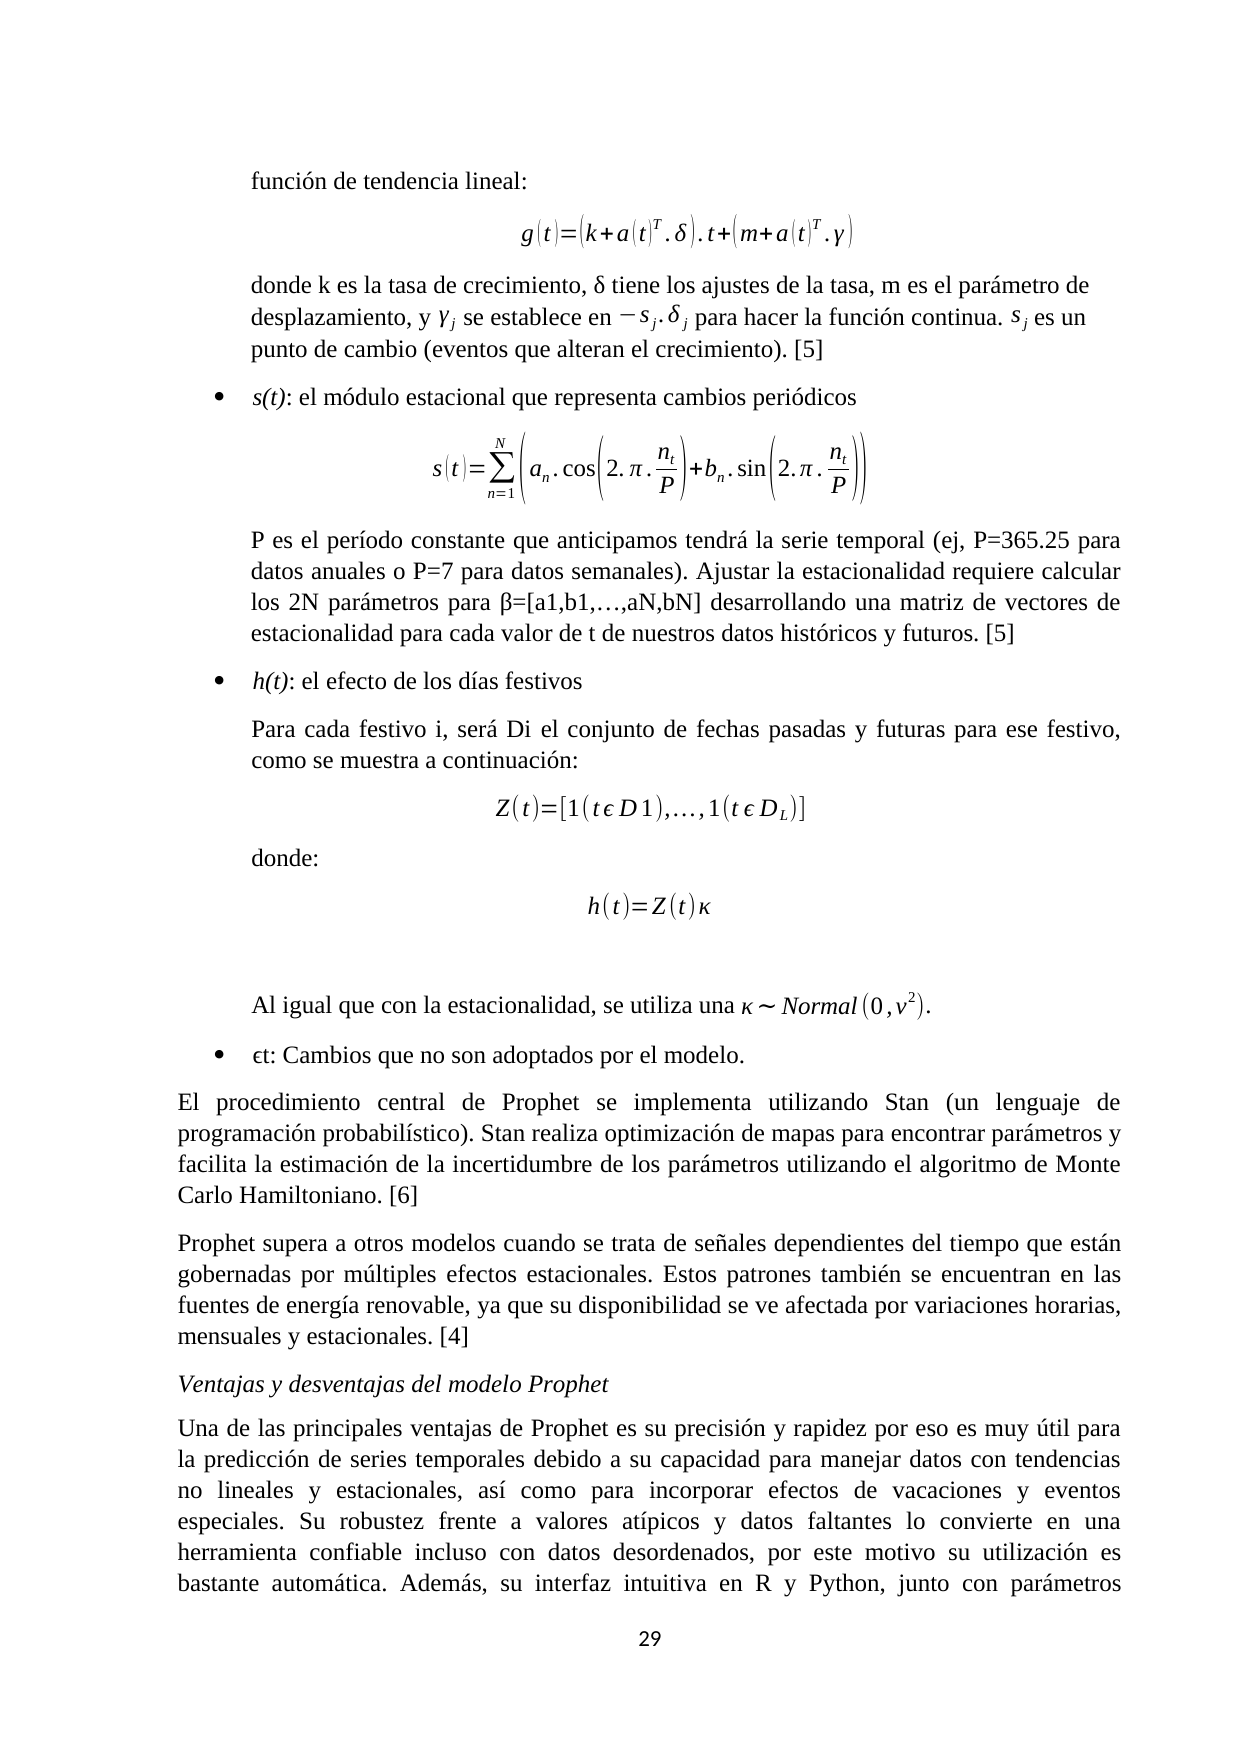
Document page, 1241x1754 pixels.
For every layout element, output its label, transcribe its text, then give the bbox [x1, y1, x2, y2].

list s(t): el módulo estacional que representa cambios periódicos [215, 382, 1122, 411]
text Prophet supera a otros modelos cuando se trata de señales dependientes del tiempo que están gobernadas por múltiples efectos estacionales. Estos patrones también se encuentran en las fuentes de energía renovable, ya que su disponibilidad se ve afectada por variaciones horarias, mensuales y estacionales. [4] [177, 1228, 1122, 1350]
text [177, 1413, 1122, 1597]
text Ventajas y desventajas del modelo Prophet [177, 1369, 1122, 1398]
list ϵt​: Cambios que no son adoptados por el modelo. [215, 1040, 1122, 1068]
text Al igual que con la estacionalidad, se utiliza una . [251, 988, 1122, 1021]
list h(t): el efecto de los días festivos [215, 666, 1122, 695]
text Para cada festivo i, será Di​ el conjunto de fechas pasadas y futuras para ese festivo, como se muestra a continuación: [251, 714, 1122, 773]
text donde k es la tasa de crecimiento, δ tiene los ajustes de la tasa, m es el parámetro de desplazamiento, y se establece en para hacer la función continua. es un punto de cambio (eventos que alteran el crecimiento). [5] [251, 270, 1122, 363]
text donde: [177, 843, 1122, 872]
text P es el período constante que anticipamos tendrá la serie temporal (ej, P=365.25 para datos anuales o P=7 para datos semanales). Ajustar la estacionalidad requiere calcular los 2N parámetros para β=[a1,b1,…,aN,bN] desarrollando una matriz de vectores de estacionalidad para cada valor de t de nuestros datos históricos y futuros. [5] [251, 525, 1122, 647]
text función de tendencia lineal: [251, 166, 1122, 194]
text El procedimiento central de Prophet se implementa utilizando Stan (un lenguaje de programación probabilístico). Stan realiza optimización de mapas para encontrar parámetros y facilita la estimación de la incertidumbre de los parámetros utilizando el algoritmo de Monte Carlo Hamiltoniano. [6] [177, 1087, 1122, 1209]
